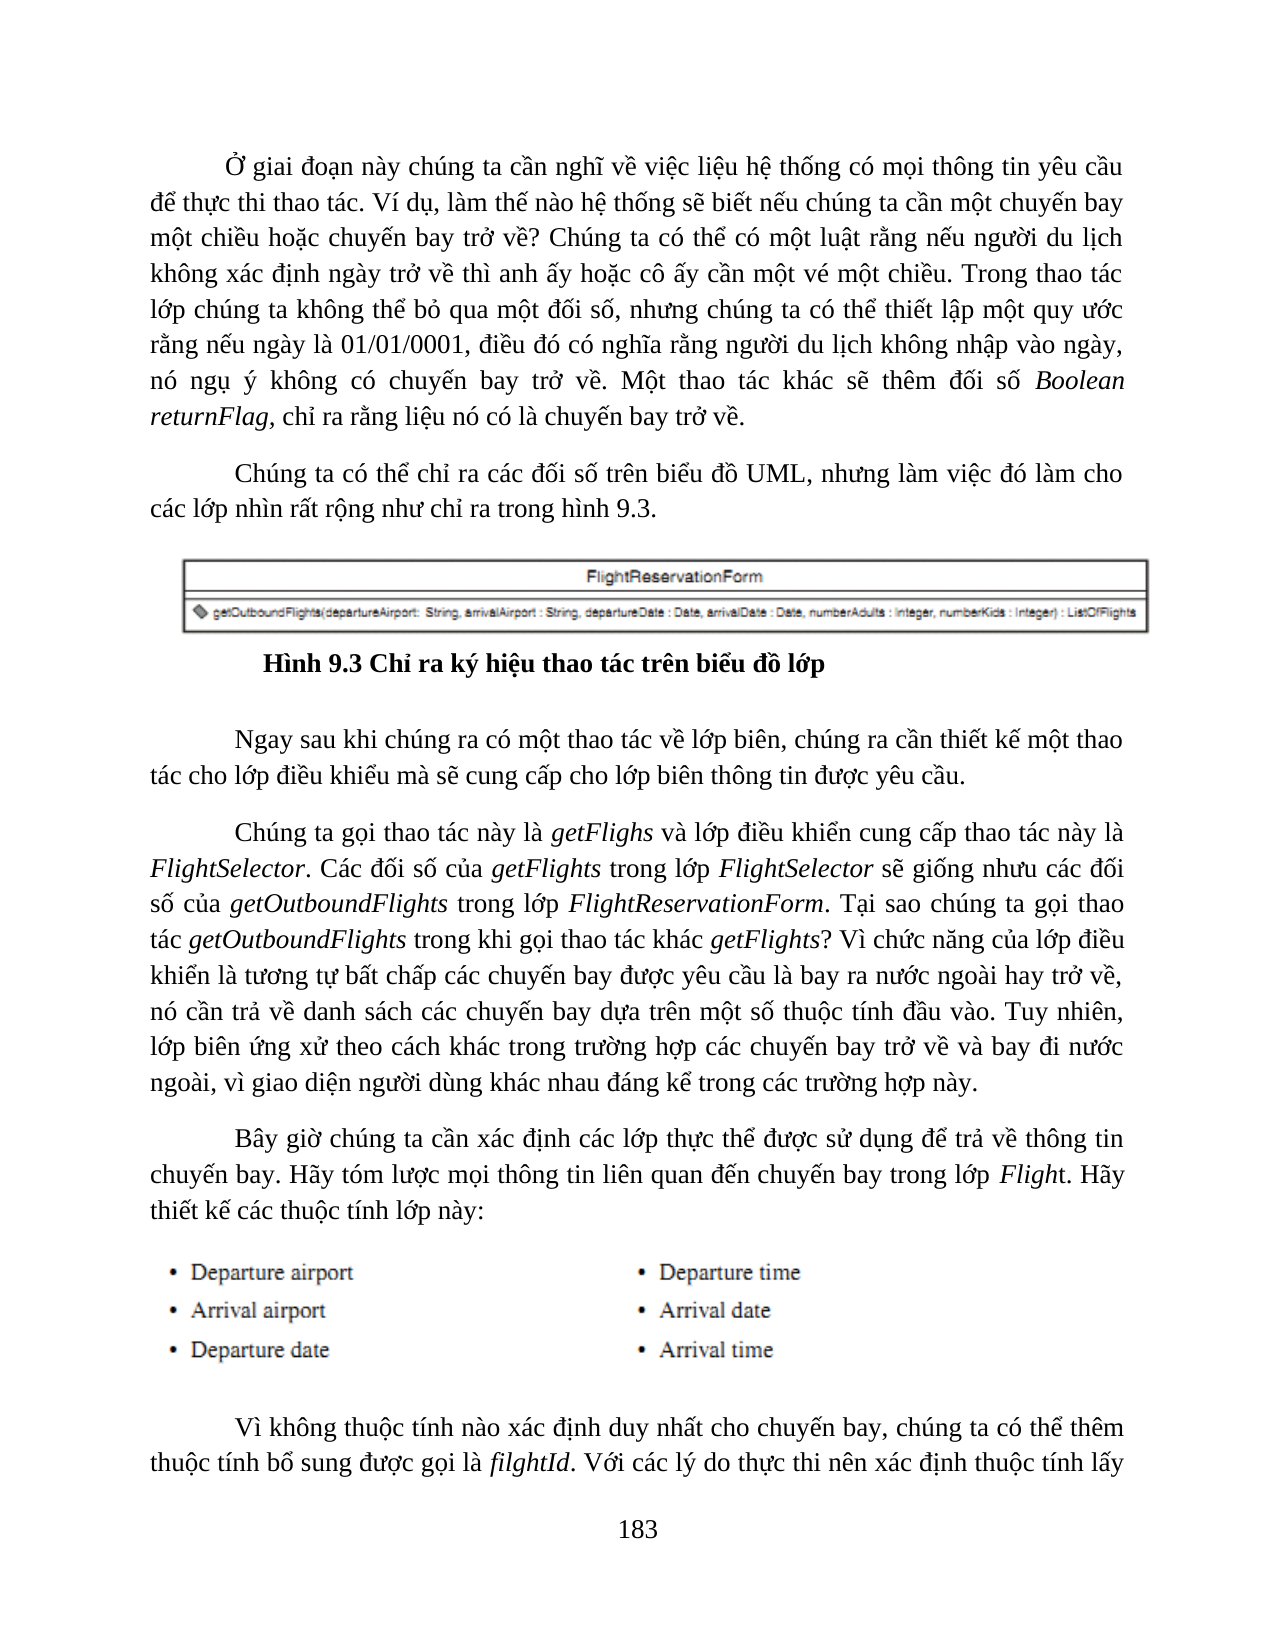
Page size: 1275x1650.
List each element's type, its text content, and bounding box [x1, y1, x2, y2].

picture [150, 548, 1173, 642]
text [150, 1411, 1125, 1478]
text Chúng ta gọi thao tác này là getFlighs và lớp điều khiển cung cấp thao tác này là FlightSelector. Các đối số của getFlights trong lớp FlightSelector sẽ giống nhưu các đối số của getOutboundFlights trong lớp FlightReservationForm. Tại sao chúng ta gọi thao tác getOutboundFlights trong khi gọi thao tác khác getFlights? Vì chức năng của lớp điều khiển là tương tự bất chấp các chuyến bay được yêu cầu là bay ra nước ngoài hay trở về, nó cần trả về danh sách các chuyến bay dựa trên một số thuộc tính đầu vào. Tuy nhiên, lớp biên ứng xử theo cách khác trong trường hợp các chuyến bay trở về và bay đi nước ngoài, vì giao diện người dùng khác nhau đáng kể trong các trường hợp này. [150, 816, 1125, 1097]
text Bây giờ chúng ta cần xác định các lớp thực thể được sử dụng để trả về thông tin chuyến bay. Hãy tóm lược mọi thông tin liên quan đến chuyến bay trong lớp Flight. Hãy thiết kế các thuộc tính lớp này: [150, 1123, 1125, 1225]
text Ở giai đoạn này chúng ta cần nghĩ về việc liệu hệ thống có mọi thông tin yêu cầu để thực thi thao tác. Ví dụ, làm thế nào hệ thống sẽ biết nếu chúng ta cần một chuyến bay một chiều hoặc chuyến bay trở về? Chúng ta có thể có một luật rằng nếu người du lịch không xác định ngày trở về thì anh ấy hoặc cô ấy cần một vé một chiều. Trong thao tác lớp chúng ta không thể bỏ qua một đối số, nhưng chúng ta có thể thiết lập một quy ước rằng nếu ngày là 01/01/0001, điều đó có nghĩa rằng người du lịch không nhập vào ngày, nó ngụ ý không có chuyến bay trở về. Một thao tác khác sẽ thêm đối số Boolean returnFlag, chỉ ra rằng liệu nó có là chuyến bay trở về. [150, 150, 1125, 431]
picture [150, 1250, 823, 1386]
text Ngay sau khi chúng ra có một thao tác về lớp biên, chúng ra cần thiết kế một thao tác cho lớp điều khiểu mà sẽ cung cấp cho lớp biên thông tin được yêu cầu. [150, 724, 1125, 791]
text Chúng ta có thể chỉ ra các đối số trên biểu đồ UML, nhưng làm việc đó làm cho các lớp nhìn rất rộng như chỉ ra trong hình 9.3. [150, 457, 1125, 523]
